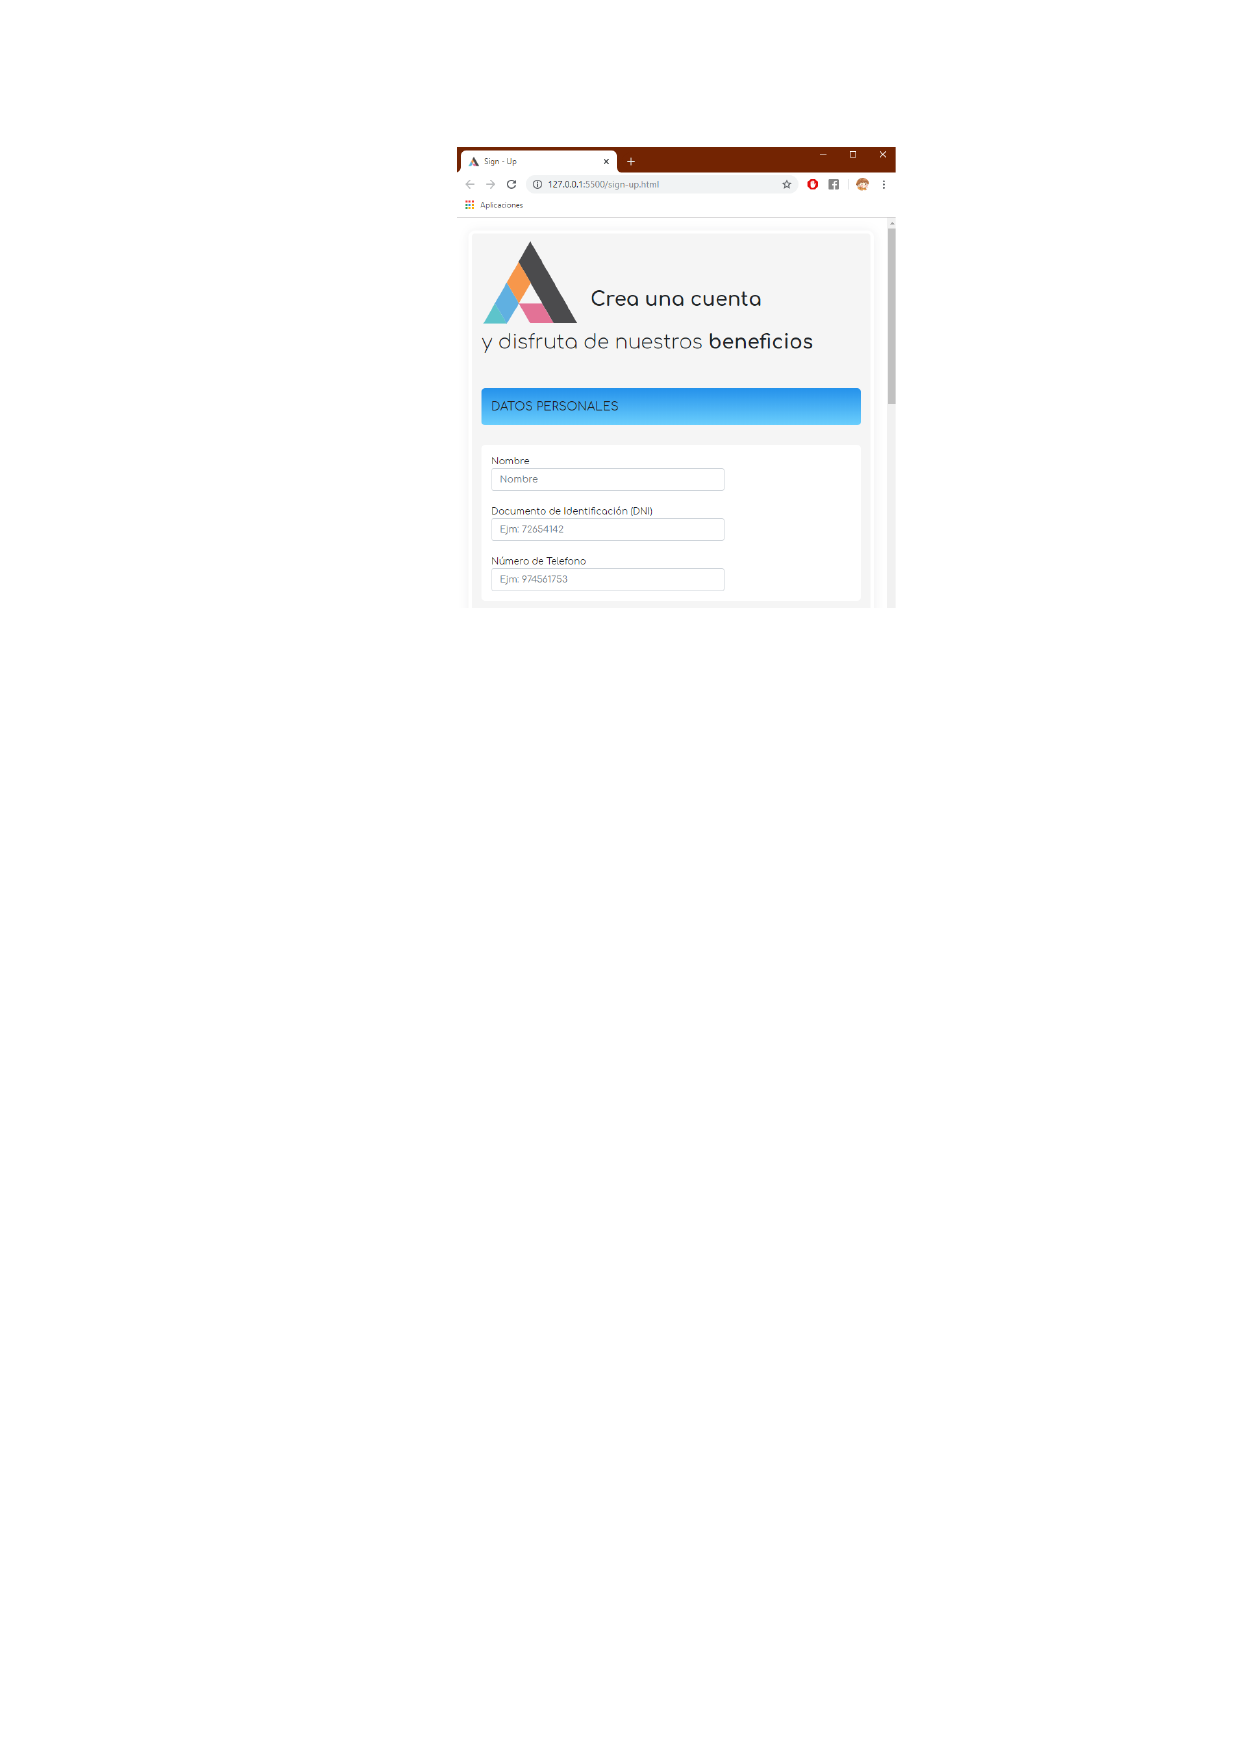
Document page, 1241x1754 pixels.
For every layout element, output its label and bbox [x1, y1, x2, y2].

picture [457, 147, 896, 608]
